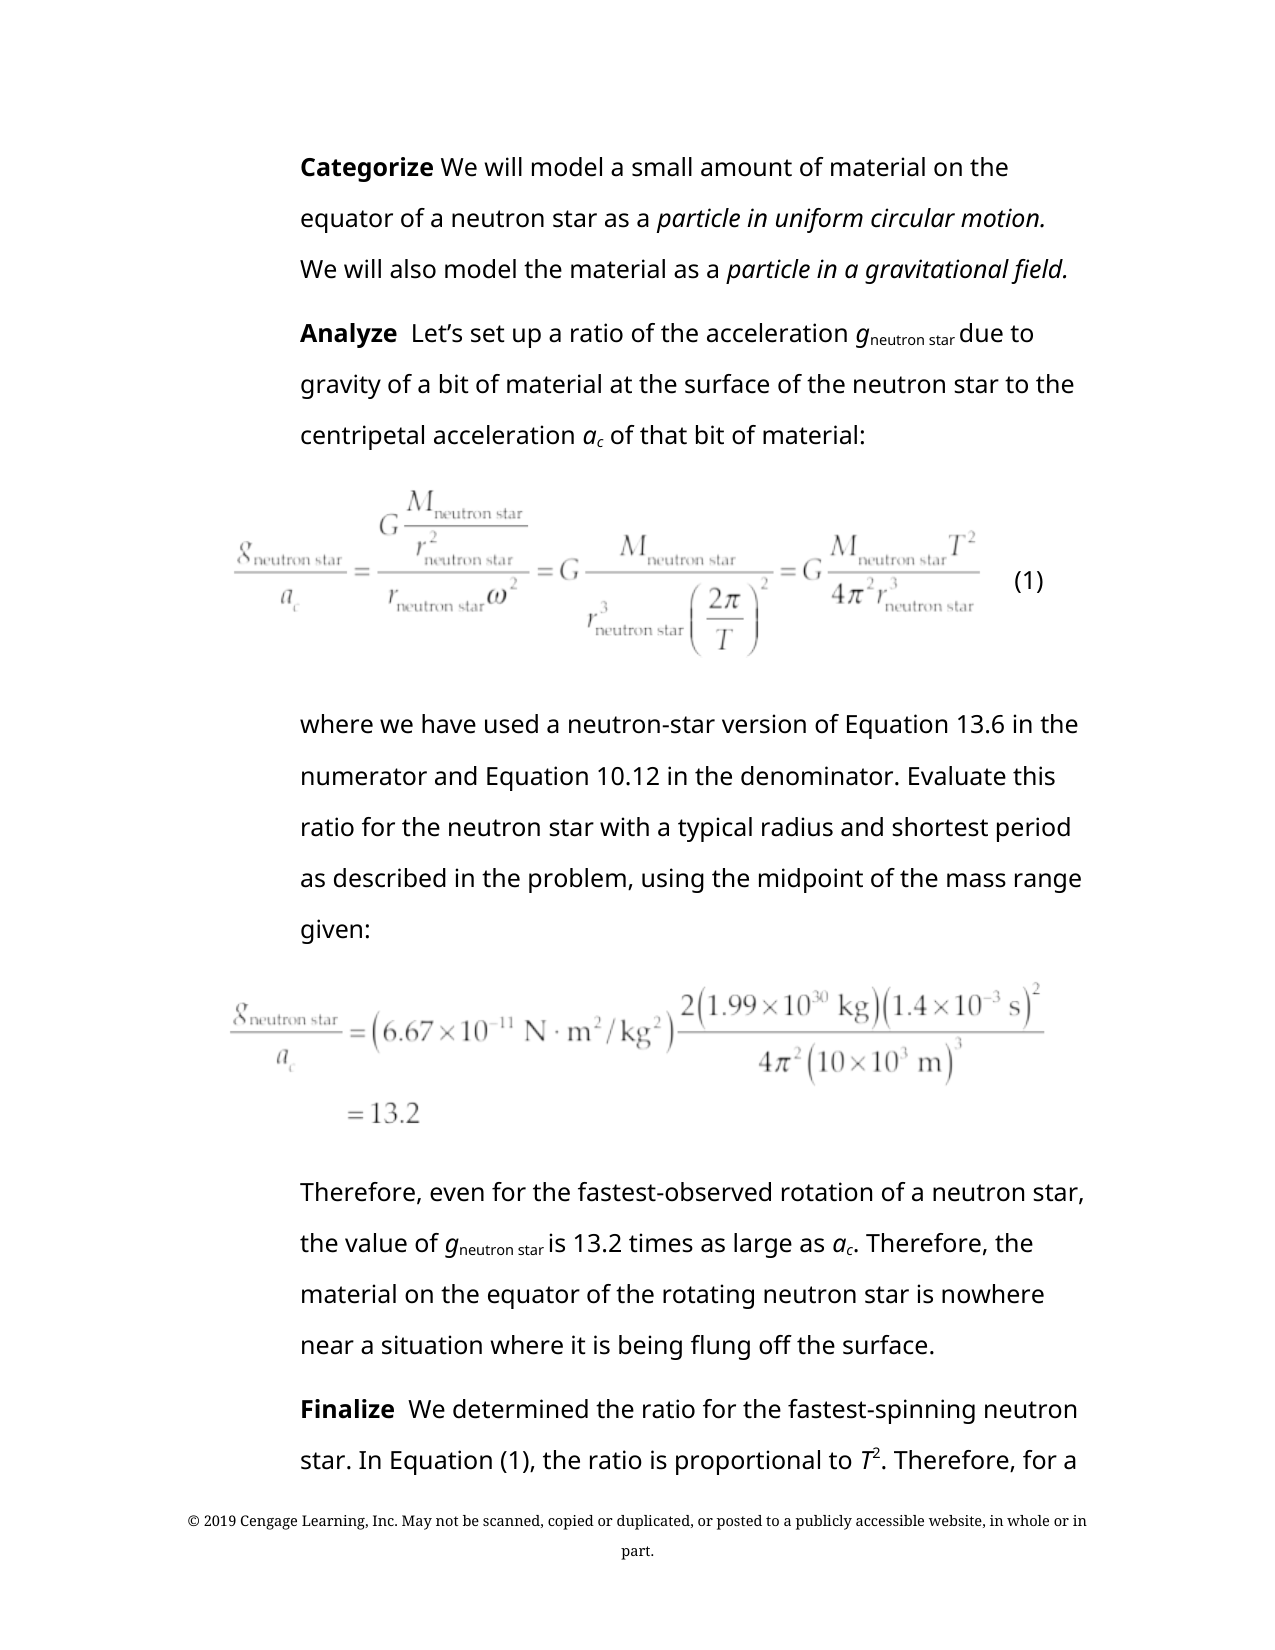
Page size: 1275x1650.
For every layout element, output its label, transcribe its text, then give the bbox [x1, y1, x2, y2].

text (1) [187, 481, 1087, 678]
text Therefore, even for the fastest-observed rotation of a neutron star, the value of gneutron star is 13.2 times as large as ac. Therefore, the material on the equator of the rotating neutron star is nowhere near a situation where it is being flung off the surface. [300, 1174, 1087, 1362]
text Analyze Let’s set up a ratio of the acceleration gneutron star due to gravity of a bit of material at the surface of the neutron star to the centripetal acceleration ac of that bit of material: [300, 316, 1087, 452]
text Categorize We will model a small amount of material on the equator of a neutron star as a particle in uniform circular motion. We will also model the material as a particle in a gravitational field. [300, 150, 1087, 286]
text where we have used a neutron-star version of Equation 13.6 in the numerator and Equation 10.12 in the denominator. Evaluate this ratio for the neutron star with a typical radius and shortest period as described in the problem, using the midpoint of the mass range given: [300, 707, 1087, 945]
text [300, 1391, 1087, 1476]
